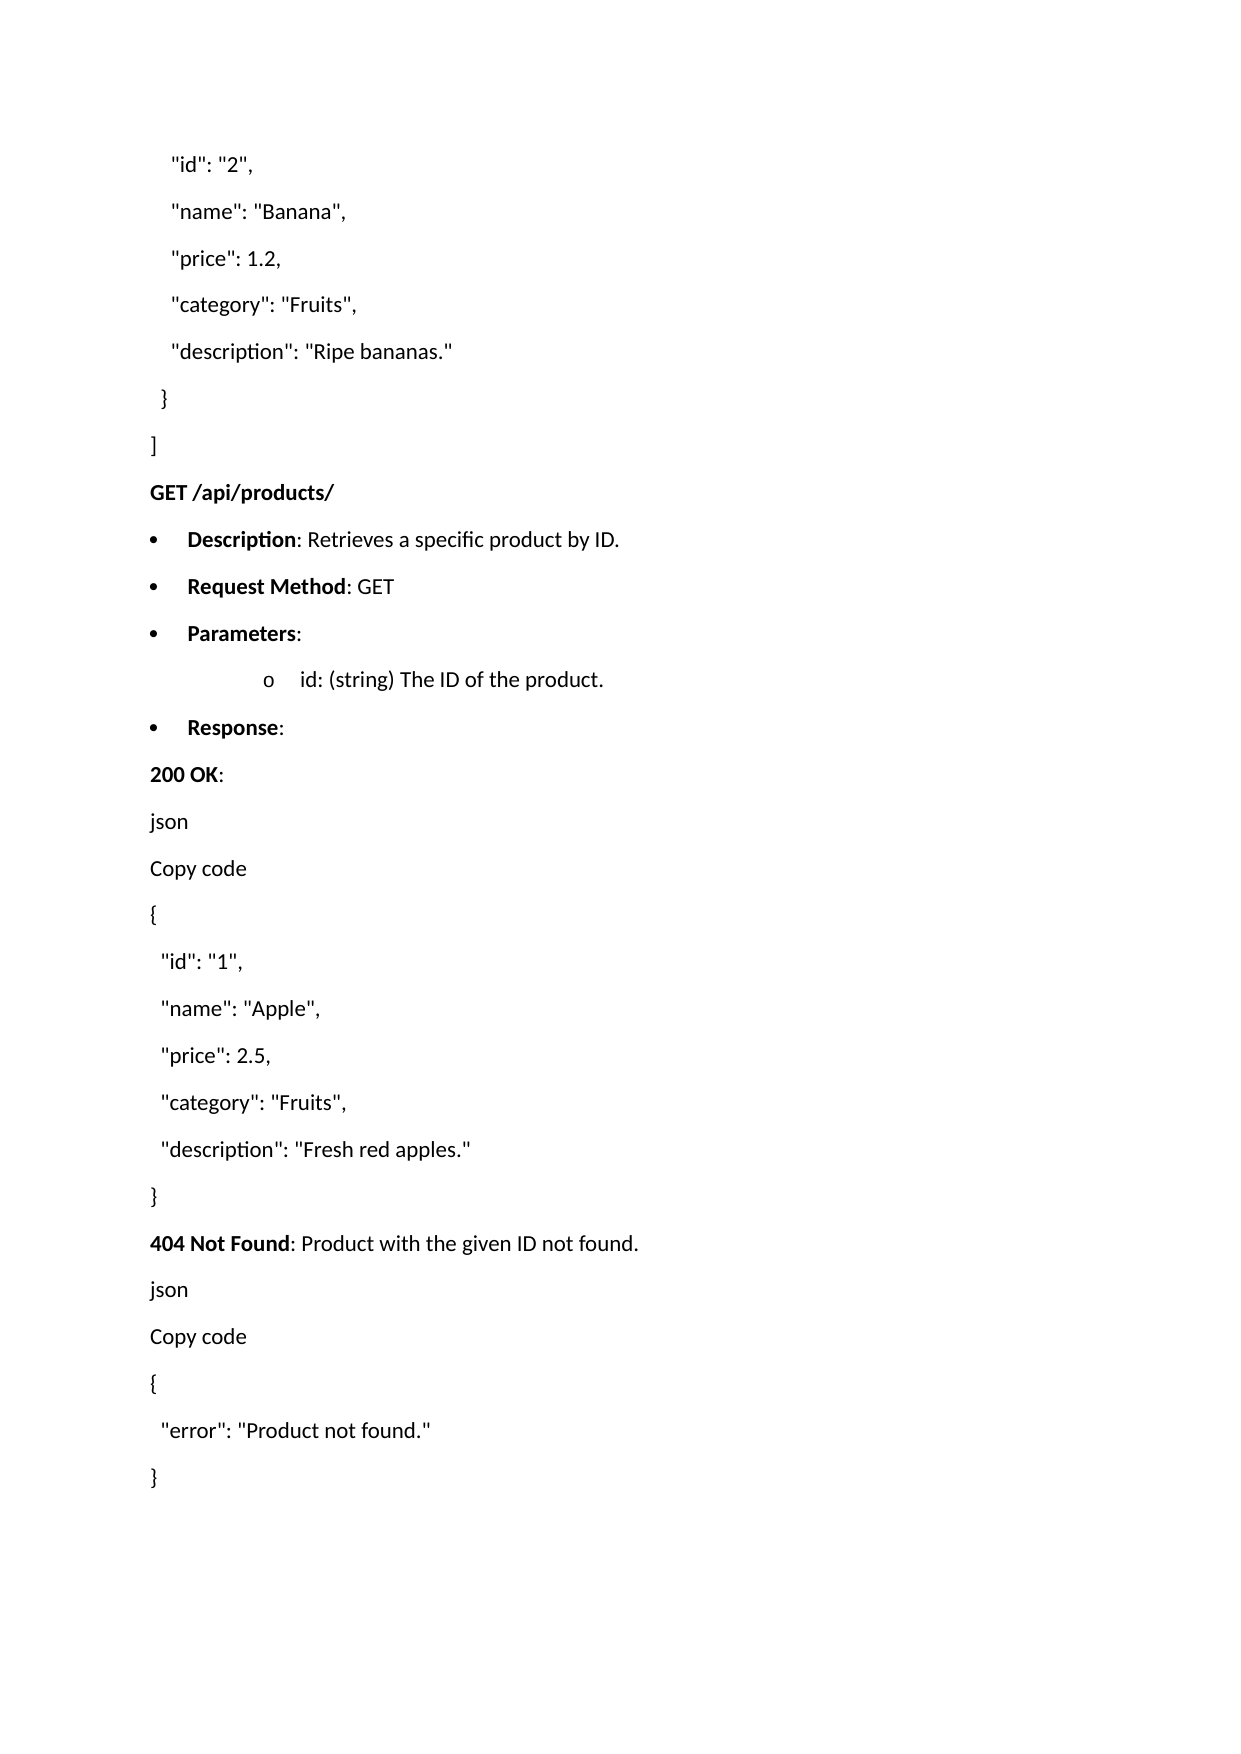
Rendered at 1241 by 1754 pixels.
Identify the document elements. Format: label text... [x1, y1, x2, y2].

text } [150, 1463, 1090, 1491]
text Copy code [150, 1322, 1090, 1350]
text 404 Not Found: Product with the given ID not found. [150, 1229, 1090, 1257]
list Request Method: GET [150, 572, 1090, 600]
text "price": 2.5, [150, 1041, 1090, 1069]
text "error": "Product not found." [150, 1416, 1090, 1444]
text GET /api/products/ [150, 478, 1090, 506]
text } [150, 1182, 1090, 1210]
text "description": "Ripe bananas." [150, 337, 1090, 366]
text "category": "Fruits", [150, 1088, 1090, 1116]
text Copy code [150, 854, 1090, 882]
text json [150, 1276, 1090, 1303]
text ] [150, 431, 1090, 459]
text "description": "Fresh red apples." [150, 1135, 1090, 1163]
list Parameters: [150, 619, 1090, 647]
text "price": 1.2, [150, 244, 1090, 272]
text } [150, 384, 1090, 412]
text json [150, 807, 1090, 835]
text "category": "Fruits", [150, 291, 1090, 319]
text 200 OK: [150, 760, 1090, 788]
text { [150, 1369, 1090, 1397]
text "name": "Apple", [150, 994, 1090, 1022]
text { [150, 901, 1090, 928]
text "id": "2", [150, 150, 1090, 178]
text "id": "1", [150, 947, 1090, 975]
text "name": "Banana", [150, 197, 1090, 225]
list Response: [150, 713, 1090, 741]
list id: (string) The ID of the product. [262, 666, 1090, 694]
list Description: Retrieves a specific product by ID. [150, 525, 1090, 553]
